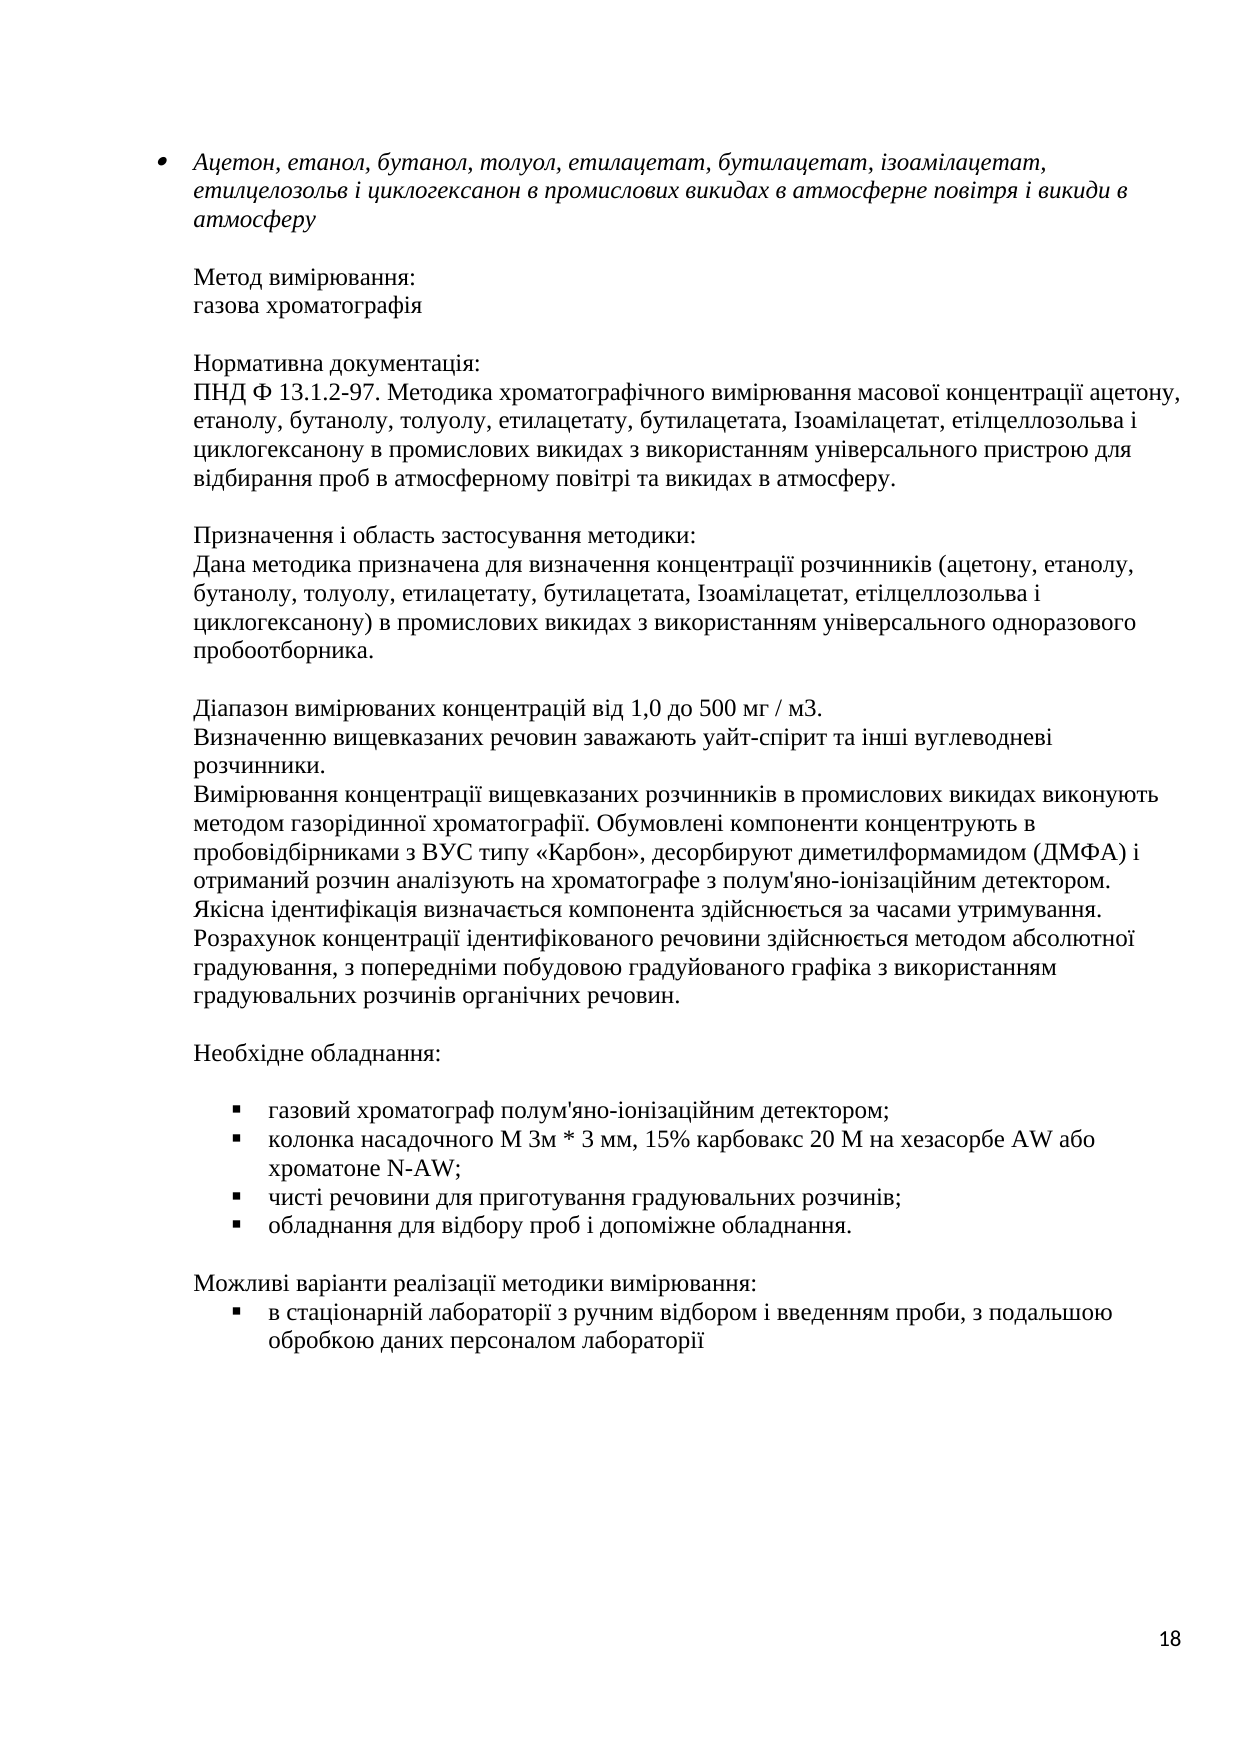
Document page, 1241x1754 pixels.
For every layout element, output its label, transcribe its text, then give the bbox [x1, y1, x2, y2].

list Необхідне обладнання: [193, 1038, 1181, 1067]
list в стаціонарній лабораторії з ручним відбором і введенням проби, з подальшою обробкою даних персоналом лабораторії [231, 1297, 1181, 1354]
list Нормативна документація: [193, 348, 1181, 377]
list Призначення і область застосування методики: [193, 521, 1181, 549]
list обладнання для відбору проб і допоміжне обладнання. [231, 1211, 1181, 1239]
list Вимірювання концентрації вищевказаних розчинників в промислових викидах виконують методом газорідинної хроматографії. Обумовлені компоненти концентрують в пробовідбірниками з ВУС типу «Карбон», десорбируют диметилформамидом (ДМФА) і отриманий розчин аналізують на хроматографе з полум'яно-іонізаційним детектором. [193, 779, 1181, 894]
list газовий хроматограф полум'яно-іонізаційним детектором; [231, 1096, 1181, 1124]
list Ацетон, етанол, бутанол, толуол, етилацетат, бутилацетат, ізоамілацетат, етилцелозольв і циклогексанон в промислових викидах в атмосферне повітря і викиди в атмосферу [156, 147, 1181, 233]
list Дана методика призначена для визначення концентрації розчинників (ацетону, етанолу, бутанолу, толуолу, етилацетату, бутилацетата, Ізоамілацетат, етілцеллозольва і циклогексанону) в промислових викидах з використанням універсального одноразового пробоотборника. [193, 549, 1181, 664]
list Метод вимірювання: [193, 262, 1181, 291]
list Якісна ідентифікація визначається компонента здійснюється за часами утримування. [193, 894, 1181, 923]
list Розрахунок концентрації ідентифікованого речовини здійснюється методом абсолютної градуювання, з попередніми побудовою градуйованого графіка з використанням градуювальних розчинів органічних речовин. [193, 923, 1181, 1009]
list Визначенню вищевказаних речовин заважають уайт-спірит та інші вуглеводневі розчинники. [193, 722, 1181, 779]
list ПНД Ф 13.1.2-97. Методика хроматографічного вимірювання масової концентрації ацетону, етанолу, бутанолу, толуолу, етилацетату, бутилацетата, Ізоамілацетат, етілцеллозольва і циклогексанону в промислових викидах з використанням універсального пристрою для відбирання проб в атмосферному повітрі та викидах в атмосферу. [193, 377, 1181, 492]
list чисті речовини для приготування градуювальних розчинів; [231, 1182, 1181, 1211]
list Можливі варіанти реалізації методики вимірювання: [193, 1268, 1181, 1297]
list газова хроматографія [193, 291, 1181, 319]
list колонка насадочного М 3м * 3 мм, 15% карбовакс 20 М на хезасорбе AW або хроматоне N-AW; [231, 1124, 1181, 1182]
list Діапазон вимірюваних концентрацій від 1,0 до 500 мг / м3. [193, 693, 1181, 722]
